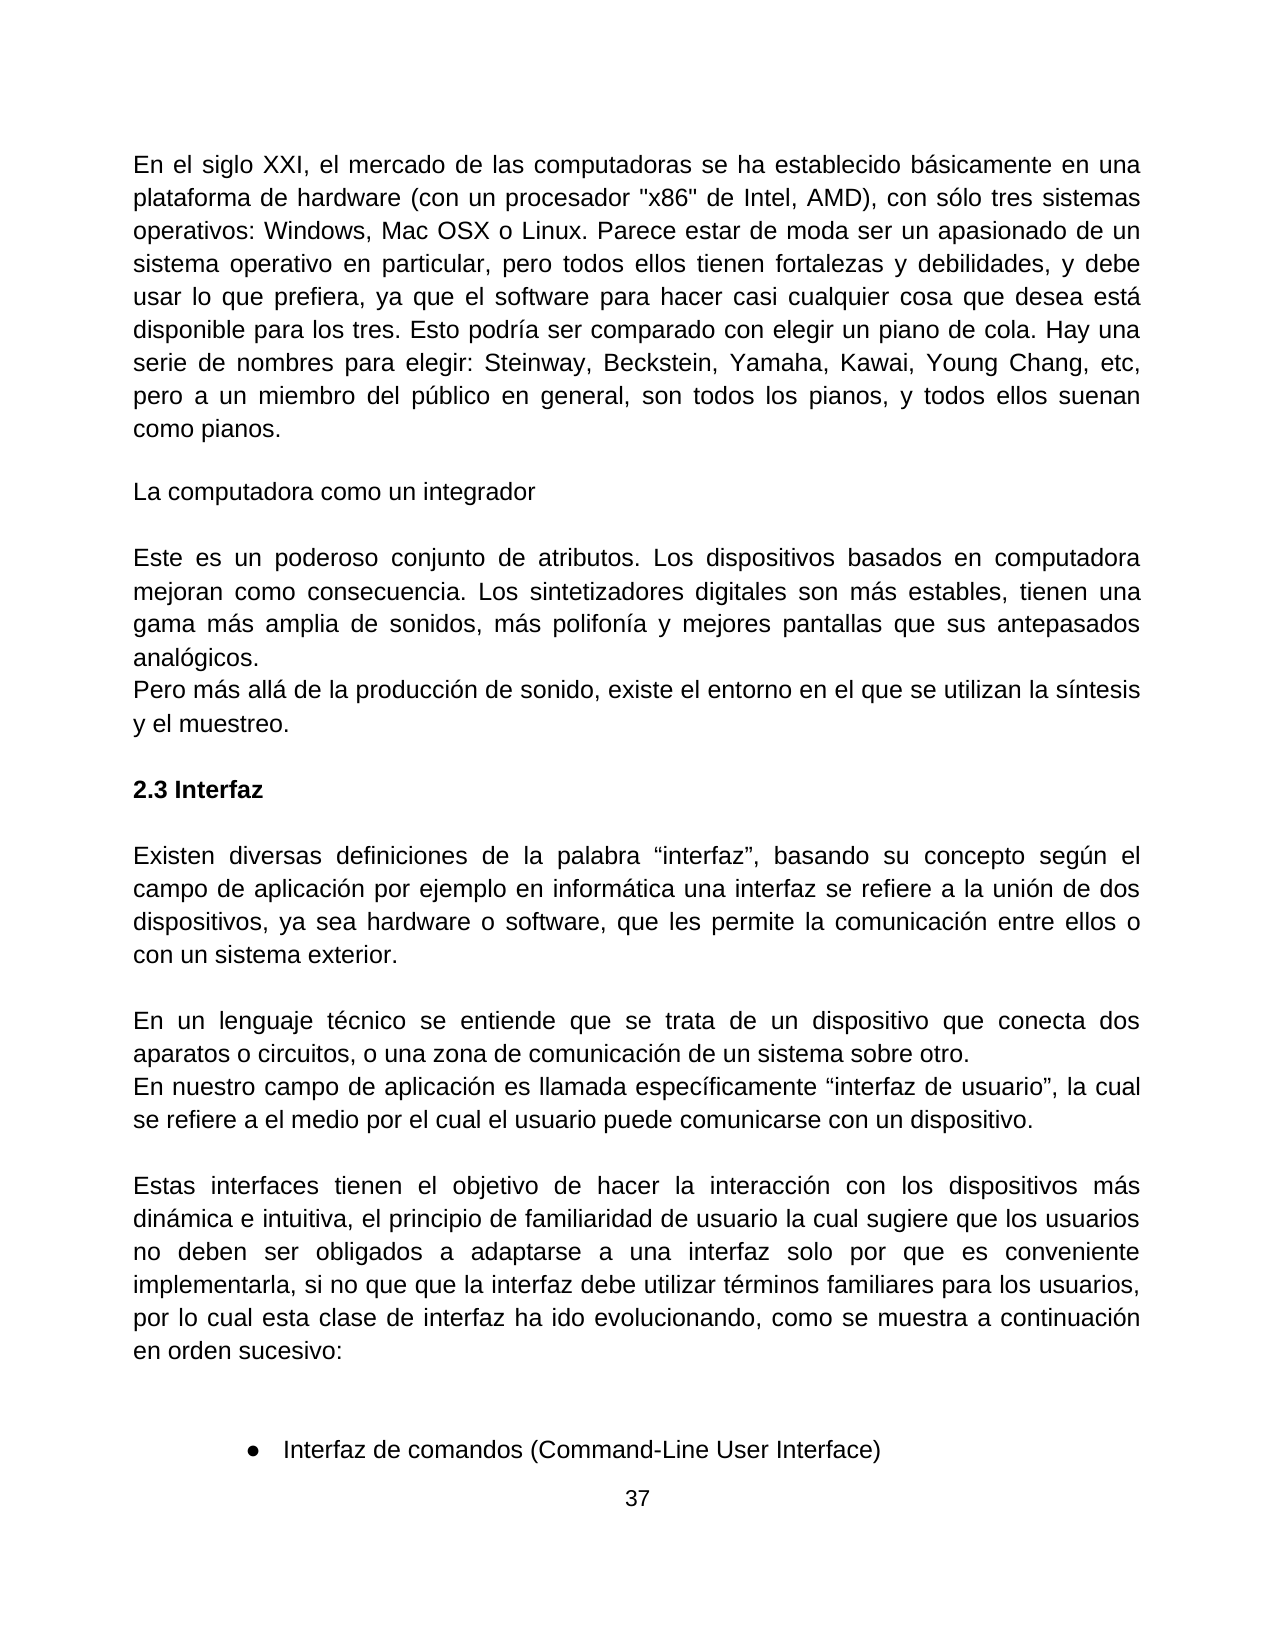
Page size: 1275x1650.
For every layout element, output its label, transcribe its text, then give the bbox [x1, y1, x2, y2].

text Pero más allá de la producción de sonido, existe el entorno en el que se utilizan la síntesis y el muestreo. [133, 676, 1142, 737]
text Estas interfaces tienen el objetivo de hacer la interacción con los dispositivos más dinámica e intuitiva, el principio de familiaridad de usuario la cual sugiere que los usuarios no deben ser obligados a adaptarse a una interfaz solo por que es conveniente implementarla, si no que que la interfaz debe utilizar términos familiares para los usuarios, por lo cual esta clase de interfaz ha ido evolucionando, como se muestra a continuación en orden sucesivo: [133, 1171, 1142, 1365]
text Este es un poderoso conjunto de atributos. Los dispositivos basados en computadora mejoran como consecuencia. Los sintetizadores digitales son más estables, tienen una gama más amplia de sonidos, más polifonía y mejores pantallas que sus antepasados analógicos. [133, 543, 1142, 671]
text En nuestro campo de aplicación es llamada específicamente “interfaz de usuario”, la cual se refiere a el medio por el cual el usuario puede comunicarse con un dispositivo. [133, 1072, 1142, 1133]
text En un lenguaje técnico se entiende que se trata de un dispositivo que conecta dos aparatos o circuitos, o una zona de comunicación de un sistema sobre otro. [133, 1006, 1142, 1067]
list Interfaz de comandos (Command-Line User Interface) [245, 1435, 1142, 1464]
text Existen diversas definiciones de la palabra “interfaz”, basando su concepto según el campo de aplicación por ejemplo en informática una interfaz se refiere a la unión de dos dispositivos, ya sea hardware o software, que les permite la comunicación entre ellos o con un sistema exterior. [133, 841, 1142, 968]
text En el siglo XXI, el mercado de las computadoras se ha establecido básicamente en una plataforma de hardware (con un procesador "x86" de Intel, AMD), con sólo tres sistemas operativos: Windows, Mac OSX o Linux. Parece estar de moda ser un apasionado de un sistema operativo en particular, pero todos ellos tienen fortalezas y debilidades, y debe usar lo que prefiera, ya que el software para hacer casi cualquier cosa que desea está disponible para los tres. Esto podría ser comparado con elegir un piano de cola. Hay una serie de nombres para elegir: Steinway, Beckstein, Yamaha, Kawai, Young Chang, etc, pero a un miembro del público en general, son todos los pianos, y todos ellos suenan como pianos. [133, 150, 1142, 443]
subtitle 2.3 Interfaz [133, 774, 1142, 803]
text La computadora como un integrador [133, 477, 1142, 506]
